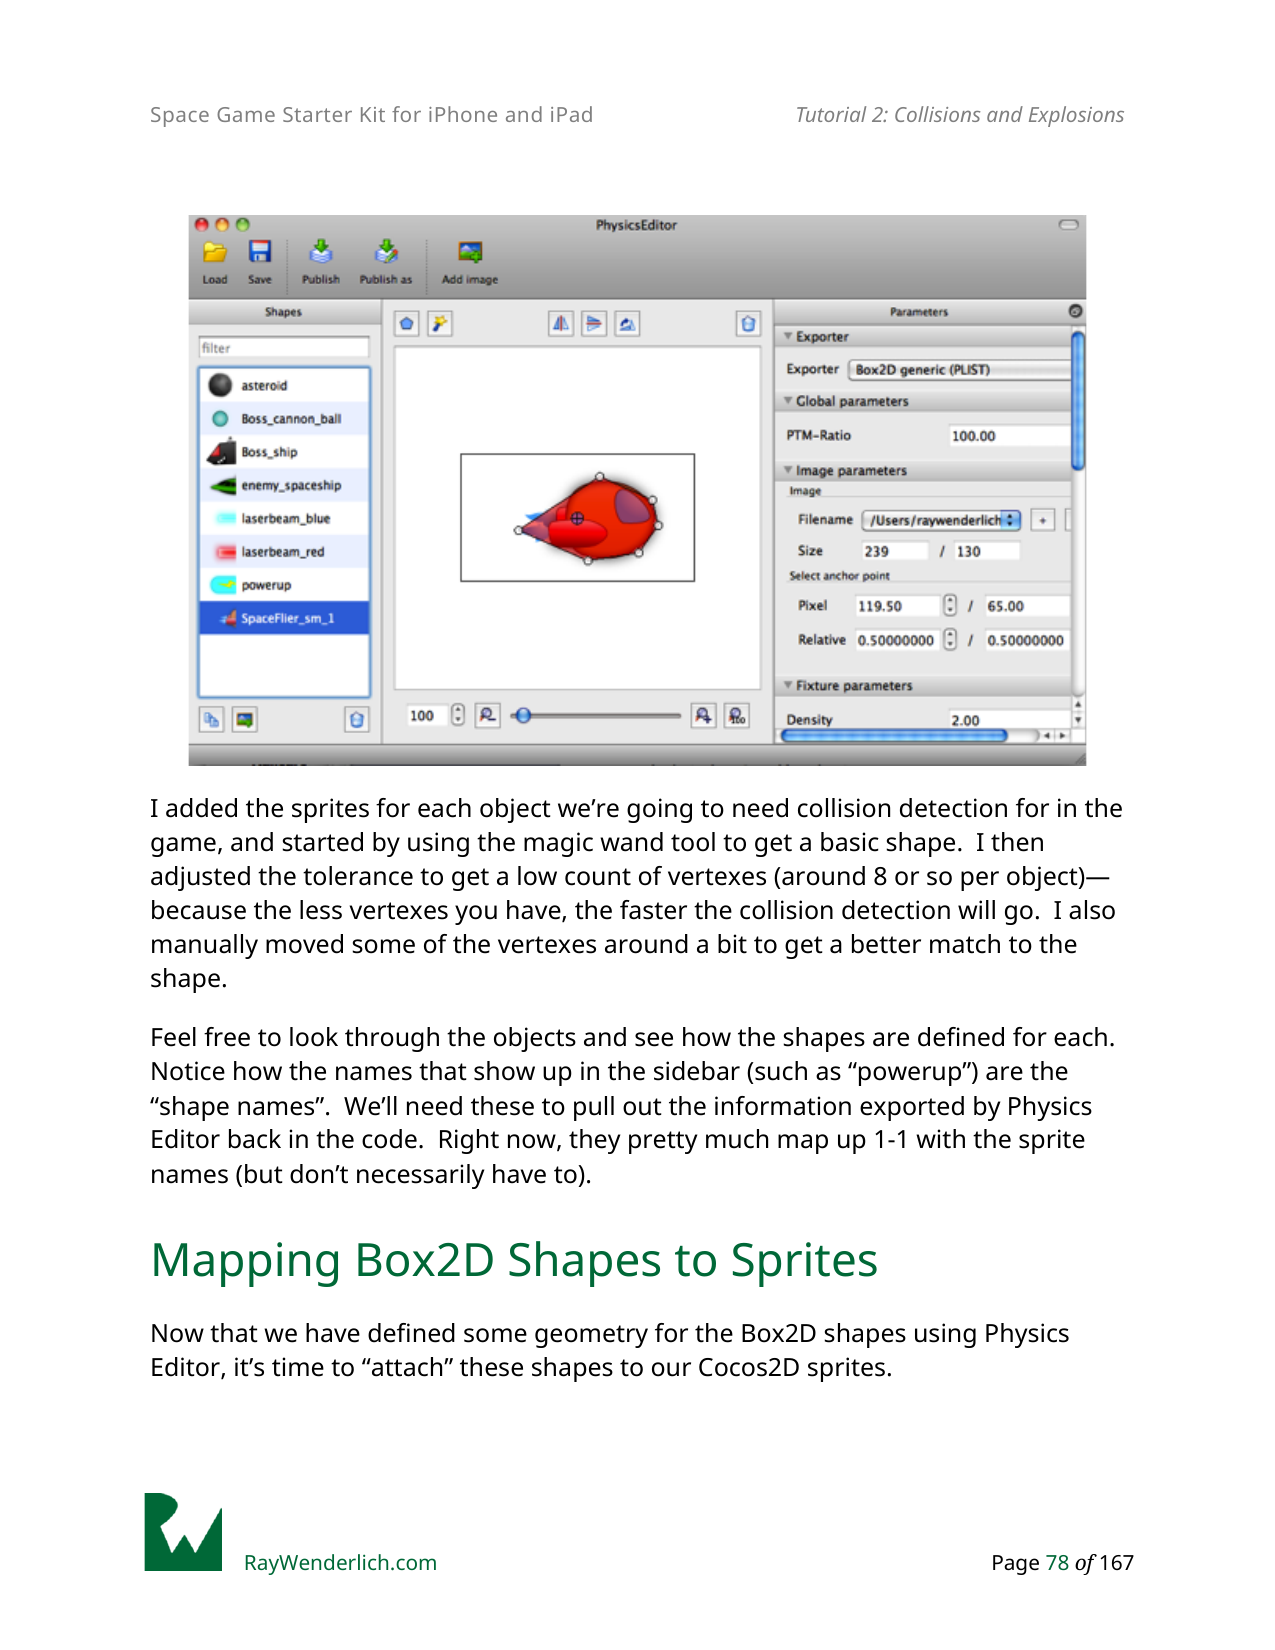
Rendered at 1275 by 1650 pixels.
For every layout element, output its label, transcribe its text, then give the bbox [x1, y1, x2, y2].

text I added the sprites for each object we’re going to need collision detection for in the game, and started by using the magic wand tool to get a basic shape. I then adjusted the tolerance to get a low count of vertexes (around 8 or so per object)—because the less vertexes you have, the faster the collision detection will go. I also manually moved some of the vertexes around a bit to get a better match to the shape. [150, 791, 1125, 995]
text Now that we have defined some geometry for the Box2D shapes using Physics Editor, it’s time to “attach” these shapes to our Cocos2D sprites. [150, 1315, 1125, 1383]
picture [188, 215, 1087, 766]
picture [144, 1493, 222, 1571]
subtitle Mapping Box2D Shapes to Sprites [150, 1228, 1125, 1290]
text Feel free to look through the objects and see how the shapes are defined for each. Notice how the names that show up in the sidebar (such as “powerup”) are the “shape names”. We’ll need these to pull out the information exported by Physics Editor back in the code. Right now, they pretty much map up 1-1 with the sprite names (but don’t necessarily have to). [150, 1020, 1125, 1190]
